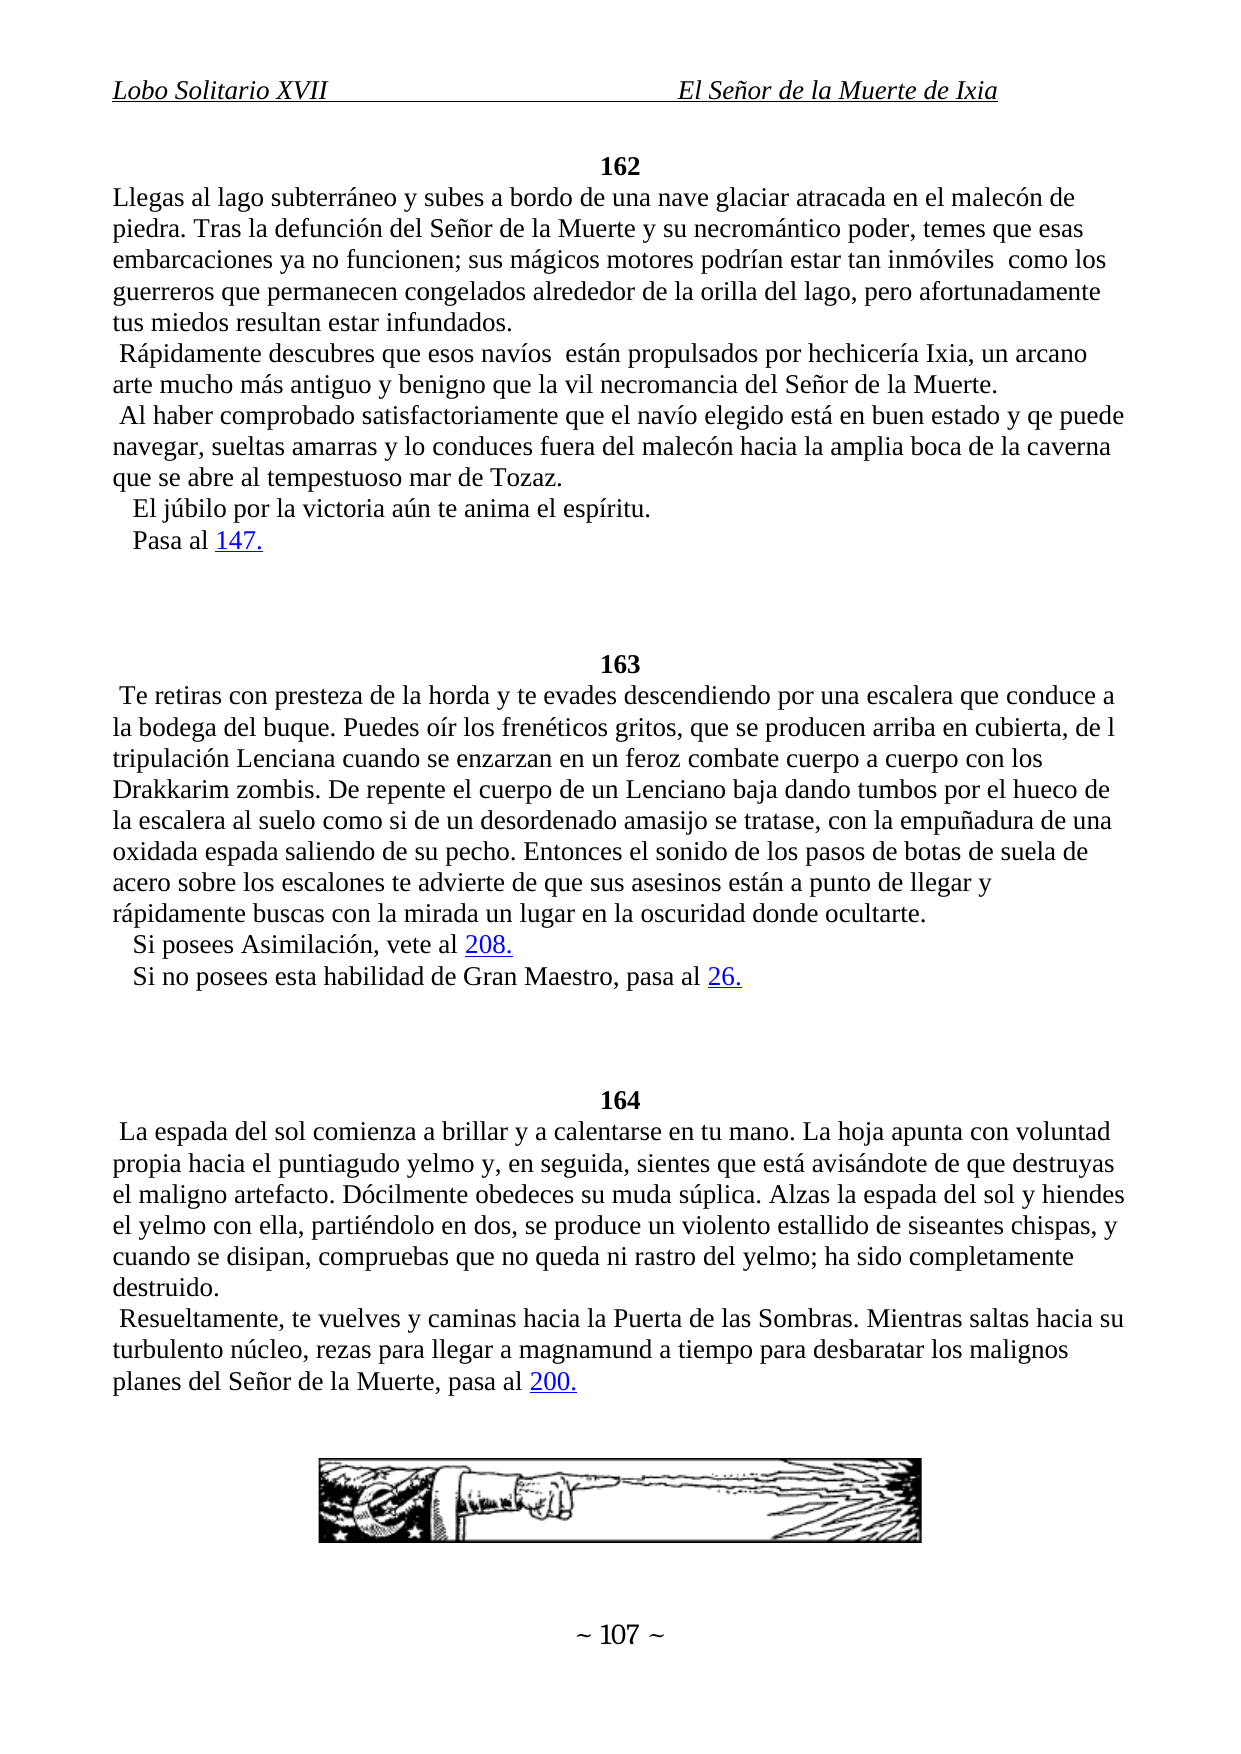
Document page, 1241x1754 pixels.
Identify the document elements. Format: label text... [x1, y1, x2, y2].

picture [318, 1458, 922, 1543]
text Si no posees esta habilidad de Gran Maestro, pasa al 26. [112, 960, 1128, 991]
text Al haber comprobado satisfactoriamente que el navío elegido está en buen estado y qe puede navegar, sueltas amarras y lo conduces fuera del malecón hacia la amplia boca de la caverna que se abre al tempestuoso mar de Tozaz. [112, 399, 1128, 493]
text Llegas al lago subterráneo y subes a bordo de una nave glaciar atracada en el malecón de piedra. Tras la defunción del Señor de la Muerte y su necromántico poder, temes que esas embarcaciones ya no funcionen; sus mágicos motores podrían estar tan inmóviles como los guerreros que permanecen congelados alrededor de la orilla del lago, pero afortunadamente tus miedos resultan estar infundados. [112, 181, 1128, 337]
text El júbilo por la victoria aún te anima el espíritu. [112, 493, 1128, 524]
text 162 [112, 150, 1128, 181]
text Si posees Asimilación, vete al 208. [112, 929, 1128, 960]
text La espada del sol comienza a brillar y a calentarse en tu mano. La hoja apunta con voluntad propia hacia el puntiagudo yelmo y, en seguida, sientes que está avisándote de que destruyas el maligno artefacto. Dócilmente obedeces su muda súplica. Alzas la espada del sol y hiendes el yelmo con ella, partiéndolo en dos, se produce un violento estallido de siseantes chispas, y cuando se disipan, compruebas que no queda ni rastro del yelmo; ha sido completamente destruido. [112, 1116, 1128, 1302]
text Rápidamente descubres que esos navíos están propulsados por hechicería Ixia, un arcano arte mucho más antiguo y benigno que la vil necromancia del Señor de la Muerte. [112, 337, 1128, 399]
text 163 [112, 648, 1128, 679]
text Te retiras con presteza de la horda y te evades descendiendo por una escalera que conduce a la bodega del buque. Puedes oír los frenéticos gritos, que se producen arriba en cubierta, de l tripulación Lenciana cuando se enzarzan en un feroz combate cuerpo a cuerpo con los Drakkarim zombis. De repente el cuerpo de un Lenciano baja dando tumbos por el hueco de la escalera al suelo como si de un desordenado amasijo se tratase, con la empuñadura de una oxidada espada saliendo de su pecho. Entonces el sonido de los pasos de botas de suela de acero sobre los escalones te advierte de que sus asesinos están a punto de llegar y rápidamente buscas con la mirada un lugar en la oscuridad donde ocultarte. [112, 679, 1128, 929]
text 164 [112, 1084, 1128, 1116]
text Pasa al 147. [112, 524, 1128, 555]
text Resueltamente, te vuelves y caminas hacia la Puerta de las Sombras. Mientras saltas hacia su turbulento núcleo, rezas para llegar a magnamund a tiempo para desbaratar los malignos planes del Señor de la Muerte, pasa al 200. [112, 1302, 1128, 1396]
